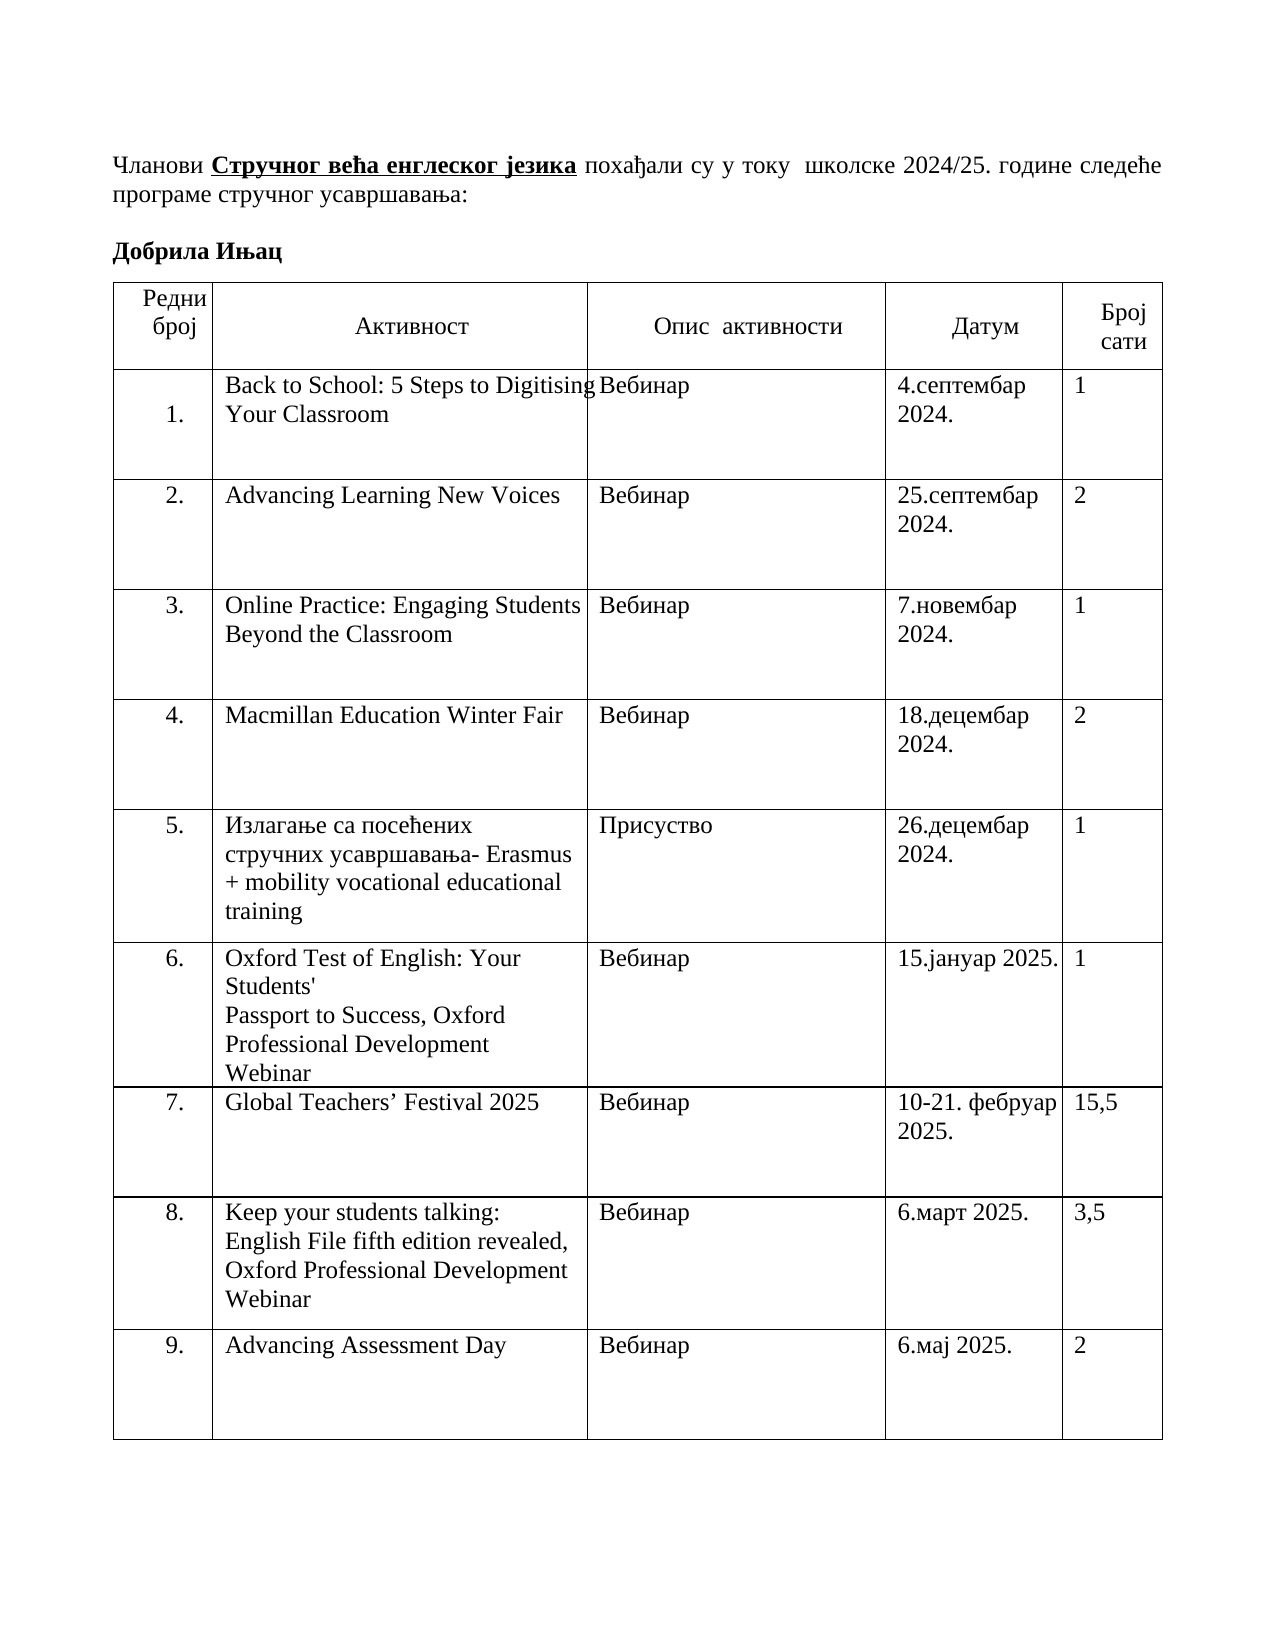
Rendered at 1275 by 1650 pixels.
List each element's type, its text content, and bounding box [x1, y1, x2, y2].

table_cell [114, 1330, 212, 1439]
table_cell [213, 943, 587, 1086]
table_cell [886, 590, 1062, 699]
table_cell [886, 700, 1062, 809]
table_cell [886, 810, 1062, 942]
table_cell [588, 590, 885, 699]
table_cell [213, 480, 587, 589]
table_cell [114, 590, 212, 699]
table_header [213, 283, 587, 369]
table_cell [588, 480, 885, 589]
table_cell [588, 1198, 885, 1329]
text Чланови Стручног већа енглеског језика похађали су у току школске 2024/25. године следеће програме стручног усавршавања: [112, 150, 1162, 207]
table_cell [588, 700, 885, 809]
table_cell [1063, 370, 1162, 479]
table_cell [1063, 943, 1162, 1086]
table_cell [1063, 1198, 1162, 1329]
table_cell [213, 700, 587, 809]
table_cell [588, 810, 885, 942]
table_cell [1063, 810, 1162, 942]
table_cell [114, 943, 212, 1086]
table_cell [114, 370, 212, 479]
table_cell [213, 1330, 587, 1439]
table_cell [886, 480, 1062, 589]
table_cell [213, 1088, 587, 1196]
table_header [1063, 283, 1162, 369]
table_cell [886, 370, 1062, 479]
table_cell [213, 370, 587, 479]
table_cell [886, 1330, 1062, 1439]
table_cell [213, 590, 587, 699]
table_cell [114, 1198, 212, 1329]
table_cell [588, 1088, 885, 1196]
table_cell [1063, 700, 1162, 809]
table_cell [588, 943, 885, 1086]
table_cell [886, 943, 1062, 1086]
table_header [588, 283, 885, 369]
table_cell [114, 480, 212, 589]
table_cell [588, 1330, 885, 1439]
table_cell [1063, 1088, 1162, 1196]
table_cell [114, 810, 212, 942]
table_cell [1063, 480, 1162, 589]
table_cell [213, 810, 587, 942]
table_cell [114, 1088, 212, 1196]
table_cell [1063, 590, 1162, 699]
text Добрила Ињац [112, 236, 1162, 265]
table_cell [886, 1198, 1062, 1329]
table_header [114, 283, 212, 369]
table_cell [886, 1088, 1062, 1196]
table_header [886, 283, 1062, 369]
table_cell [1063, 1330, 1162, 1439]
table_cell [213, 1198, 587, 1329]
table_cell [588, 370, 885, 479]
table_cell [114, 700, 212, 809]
